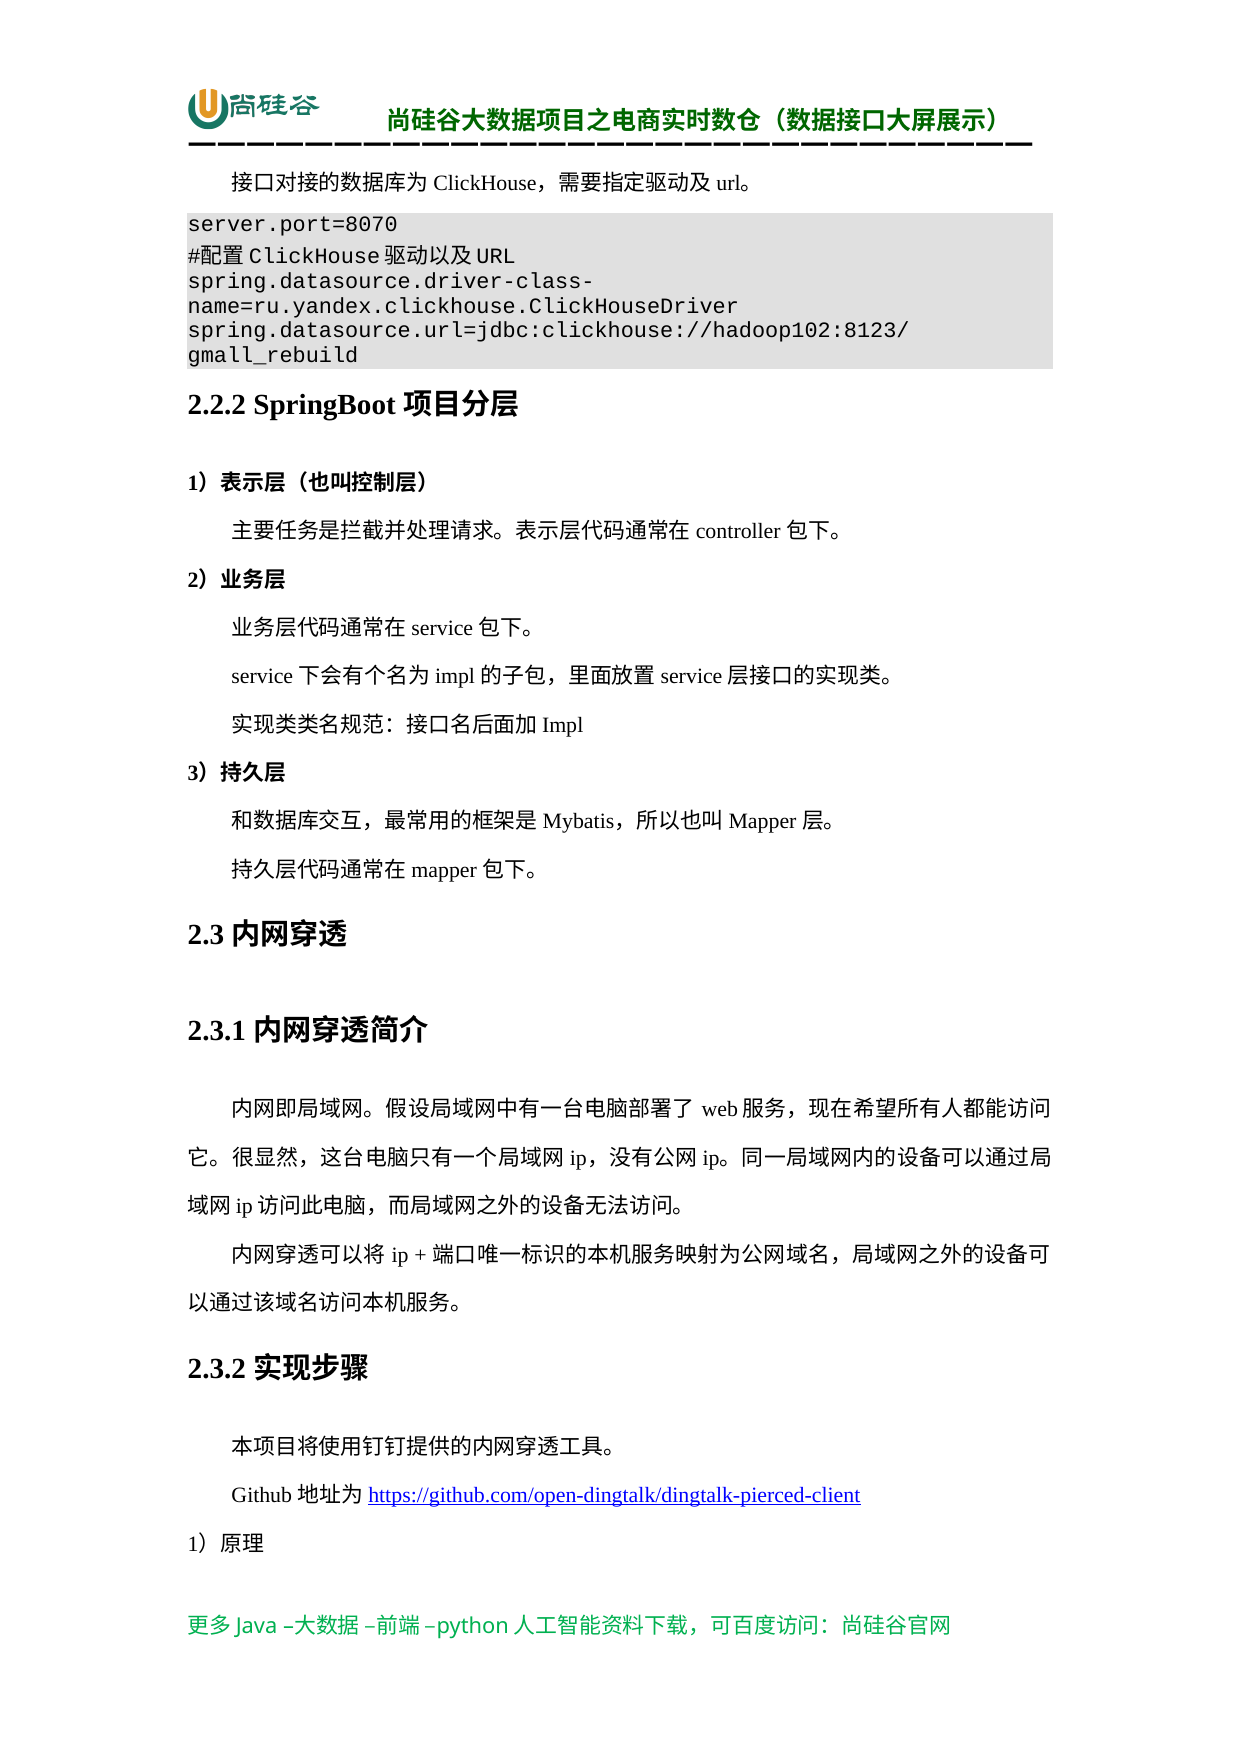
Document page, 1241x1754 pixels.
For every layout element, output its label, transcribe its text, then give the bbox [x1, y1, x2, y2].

text 2）业务层 [187, 561, 1053, 594]
text #配置ClickHouse驱动以及URL [187, 238, 1053, 270]
text 主要任务是拦截并处理请求。表示层代码通常在 controller 包下。 [187, 513, 1053, 545]
subtitle 2.3.2 实现步骤 [187, 1333, 1053, 1398]
text spring.datasource.driver-class-name=ru.yandex.clickhouse.ClickHouseDriver [187, 270, 1053, 319]
text service 下会有个名为 impl 的子包，里面放置 service 层接口的实现类。 [187, 658, 1053, 690]
text 1）表示层（也叫控制层） [187, 464, 1053, 497]
text 内网穿透可以将 ip + 端口唯一标识的本机服务映射为公网域名，局域网之外的设备可以通过该域名访问本机服务。 [187, 1236, 1053, 1317]
subtitle 2.3.1 内网穿透简介 [187, 995, 1053, 1060]
text 持久层代码通常在 mapper 包下。 [187, 851, 1053, 884]
text 和数据库交互，最常用的框架是 Mybatis，所以也叫 Mapper 层。 [187, 803, 1053, 835]
text 接口对接的数据库为 ClickHouse，需要指定驱动及 url。 [187, 165, 1053, 197]
text 业务层代码通常在 service 包下。 [187, 609, 1053, 642]
text 1）原理 [187, 1525, 1053, 1558]
text spring.datasource.url=jdbc:clickhouse://hadoop102:8123/gmall_rebuild [187, 319, 1053, 369]
text server.port=8070 [187, 213, 1053, 238]
text Github 地址为 https://github.com/open-dingtalk/dingtalk-pierced-client [187, 1477, 1053, 1509]
subtitle 2.2.2 SpringBoot 项目分层 [187, 369, 1053, 434]
picture [187, 88, 321, 130]
text 3）持久层 [187, 754, 1053, 787]
text 内网即局域网。假设局域网中有一台电脑部署了web服务，现在希望所有人都能访问它。很显然，这台电脑只有一个局域网ip，没有公网ip。同一局域网内的设备可以通过局域网ip访问此电脑，而局域网之外的设备无法访问。 [187, 1090, 1053, 1220]
text 本项目将使用钉钉提供的内网穿透工具。 [187, 1429, 1053, 1461]
text 实现类类名规范：接口名后面加Impl [187, 706, 1053, 739]
subtitle 2.3 内网穿透 [187, 899, 1053, 964]
